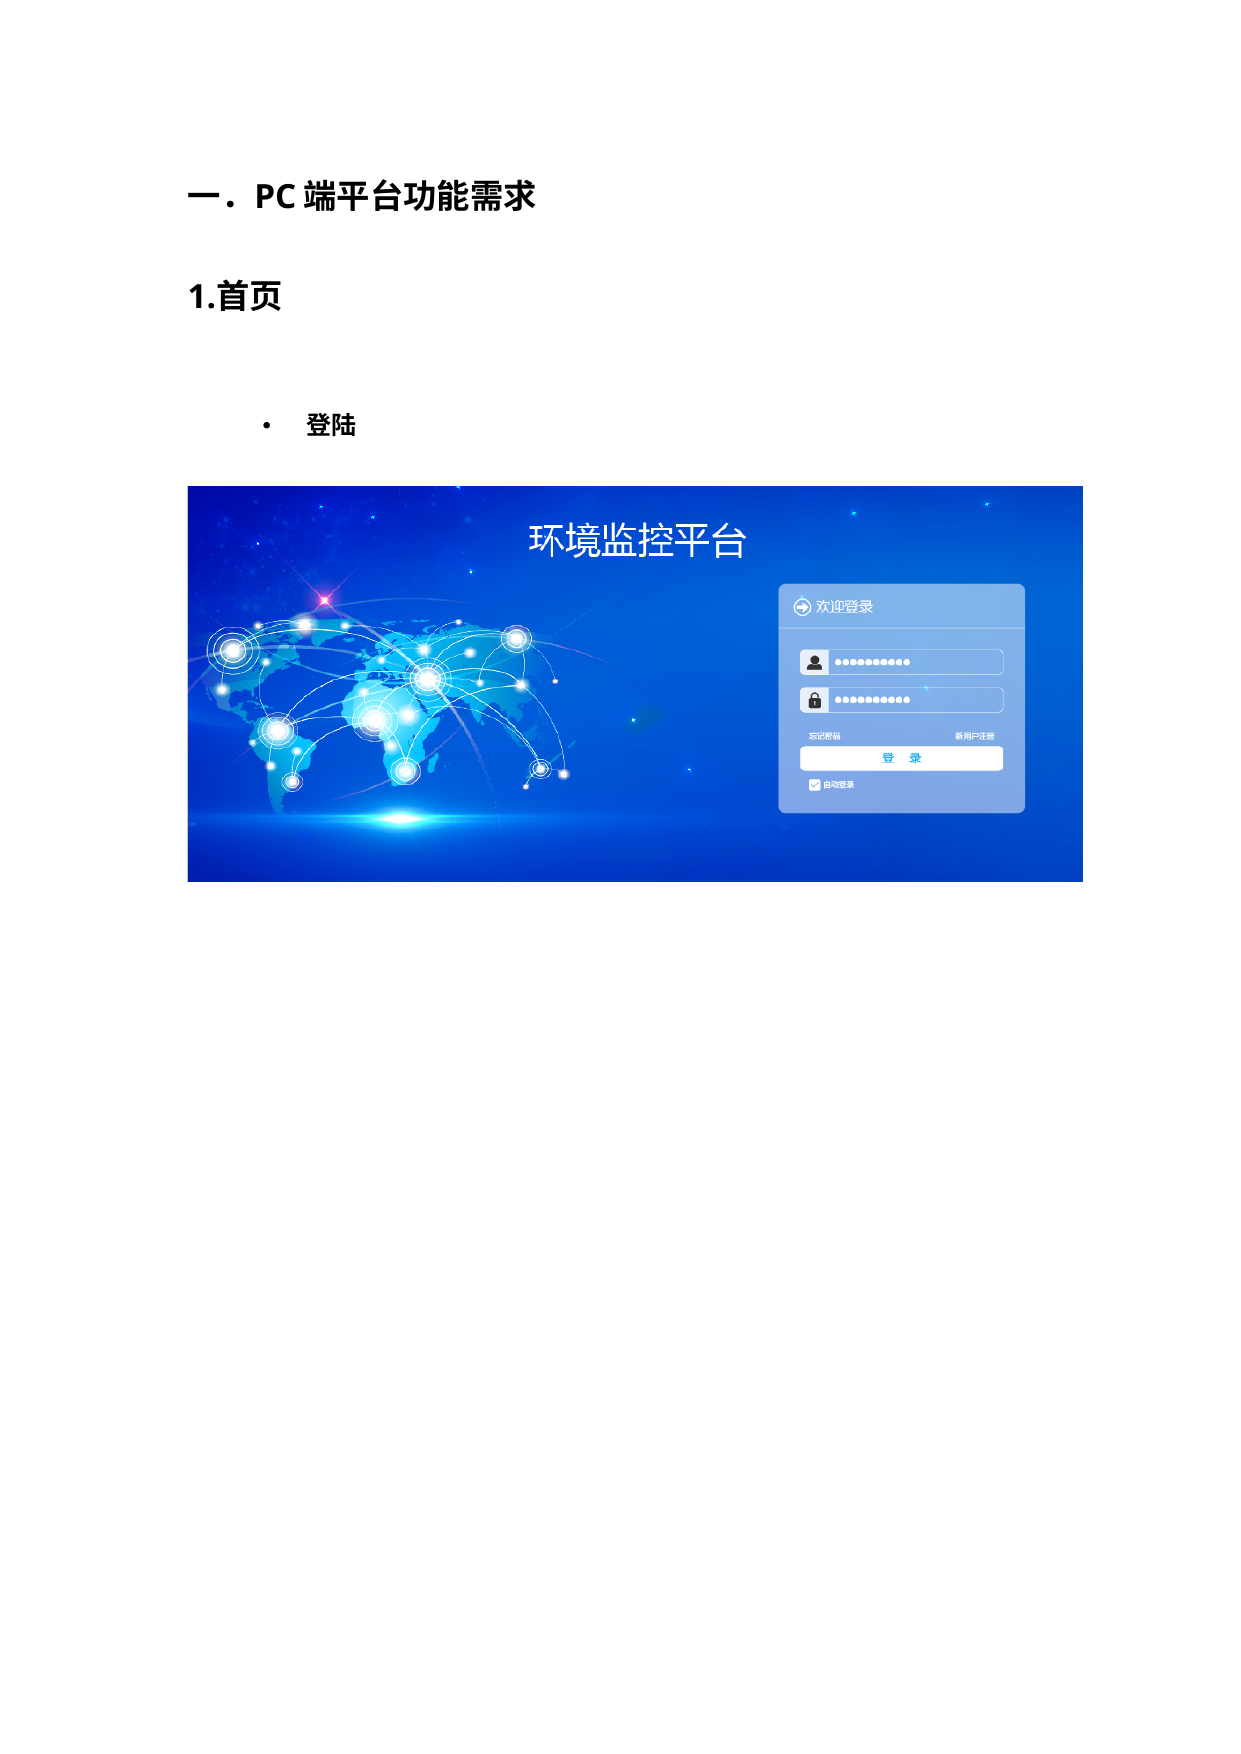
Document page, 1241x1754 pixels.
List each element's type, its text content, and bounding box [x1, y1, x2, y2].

subtitle PC端平台功能需求 [187, 162, 1053, 227]
picture [187, 486, 1083, 882]
subtitle 登陆 [262, 391, 1053, 456]
subtitle 1.首页 [187, 261, 1053, 326]
